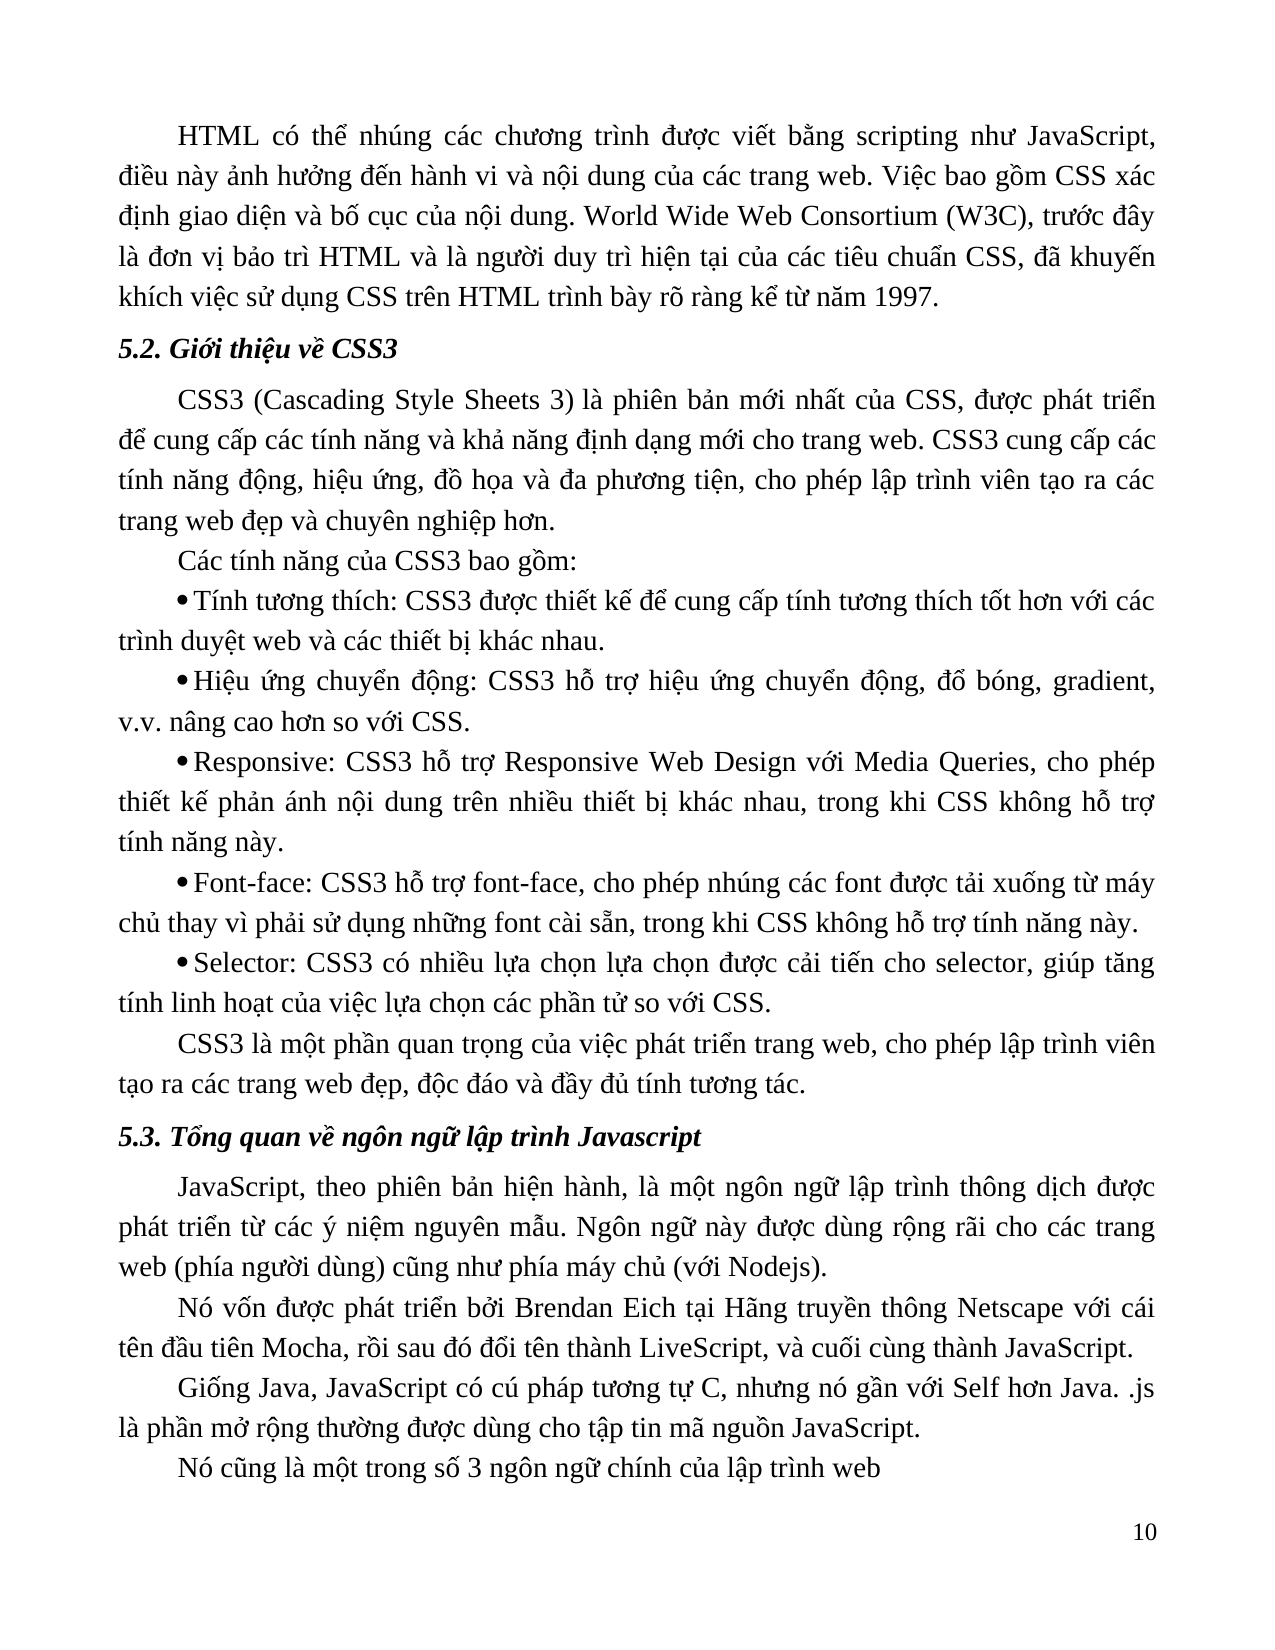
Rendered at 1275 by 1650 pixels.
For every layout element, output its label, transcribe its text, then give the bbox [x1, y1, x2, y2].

text CSS3 là một phần quan trọng của việc phát triển trang web, cho phép lập trình viên tạo ra các trang web đẹp, độc đáo và đầy đủ tính tương tác. [118, 1026, 1157, 1099]
list Hiệu ứng chuyển động: CSS3 hỗ trợ hiệu ứng chuyển động, đổ bóng, gradient, v.v. nâng cao hơn so với CSS. [118, 663, 1157, 737]
text CSS3 (Cascading Style Sheets 3) là phiên bản mới nhất của CSS, được phát triển để cung cấp các tính năng và khả năng định dạng mới cho trang web. CSS3 cung cấp các tính năng động, hiệu ứng, đồ họa và đa phương tiện, cho phép lập trình viên tạo ra các trang web đẹp và chuyên nghiệp hơn. [118, 382, 1157, 536]
text Nó cũng là một trong số 3 ngôn ngữ chính của lập trình web [118, 1451, 1157, 1484]
list Responsive: CSS3 hỗ trợ Responsive Web Design với Media Queries, cho phép thiết kế phản ánh nội dung trên nhiều thiết bị khác nhau, trong khi CSS không hỗ trợ tính năng này. [118, 744, 1157, 858]
text Nó vốn được phát triển bởi Brendan Eich tại Hãng truyền thông Netscape với cái tên đầu tiên Mocha, rồi sau đó đổi tên thành LiveScript, và cuối cùng thành JavaScript. [118, 1290, 1157, 1363]
list Tính tương thích: CSS3 được thiết kế để cung cấp tính tương thích tốt hơn với các trình duyệt web và các thiết bị khác nhau. [118, 583, 1157, 657]
subtitle 5.2. Giới thiệu về CSS3 [118, 332, 1157, 365]
list Selector: CSS3 có nhiều lựa chọn lựa chọn được cải tiến cho selector, giúp tăng tính linh hoạt của việc lựa chọn các phần tử so với CSS. [118, 945, 1157, 1019]
text Các tính năng của CSS3 bao gồm: [118, 543, 1157, 576]
list Font-face: CSS3 hỗ trợ font-face, cho phép nhúng các font được tải xuống từ máy chủ thay vì phải sử dụng những font cài sẵn, trong khi CSS không hỗ trợ tính năng này. [118, 865, 1157, 939]
text Giống Java, JavaScript có cú pháp tương tự C, nhưng nó gần với Self hơn Java. .js là phần mở rộng thường được dùng cho tập tin mã nguồn JavaScript. [118, 1370, 1157, 1444]
text HTML có thể nhúng các chương trình được viết bằng scripting như JavaScript, điều này ảnh hưởng đến hành vi và nội dung của các trang web. Việc bao gồm CSS xác định giao diện và bố cục của nội dung. World Wide Web Consortium (W3C), trước đây là đơn vị bảo trì HTML và là người duy trì hiện tại của các tiêu chuẩn CSS, đã khuyến khích việc sử dụng CSS trên HTML trình bày rõ ràng kể từ năm 1997. [118, 118, 1157, 312]
subtitle 5.3. Tổng quan về ngôn ngữ lập trình Javascript [118, 1119, 1157, 1152]
text JavaScript, theo phiên bản hiện hành, là một ngôn ngữ lập trình thông dịch được phát triển từ các ý niệm nguyên mẫu. Ngôn ngữ này được dùng rộng rãi cho các trang web (phía người dùng) cũng như phía máy chủ (với Nodejs). [118, 1169, 1157, 1283]
